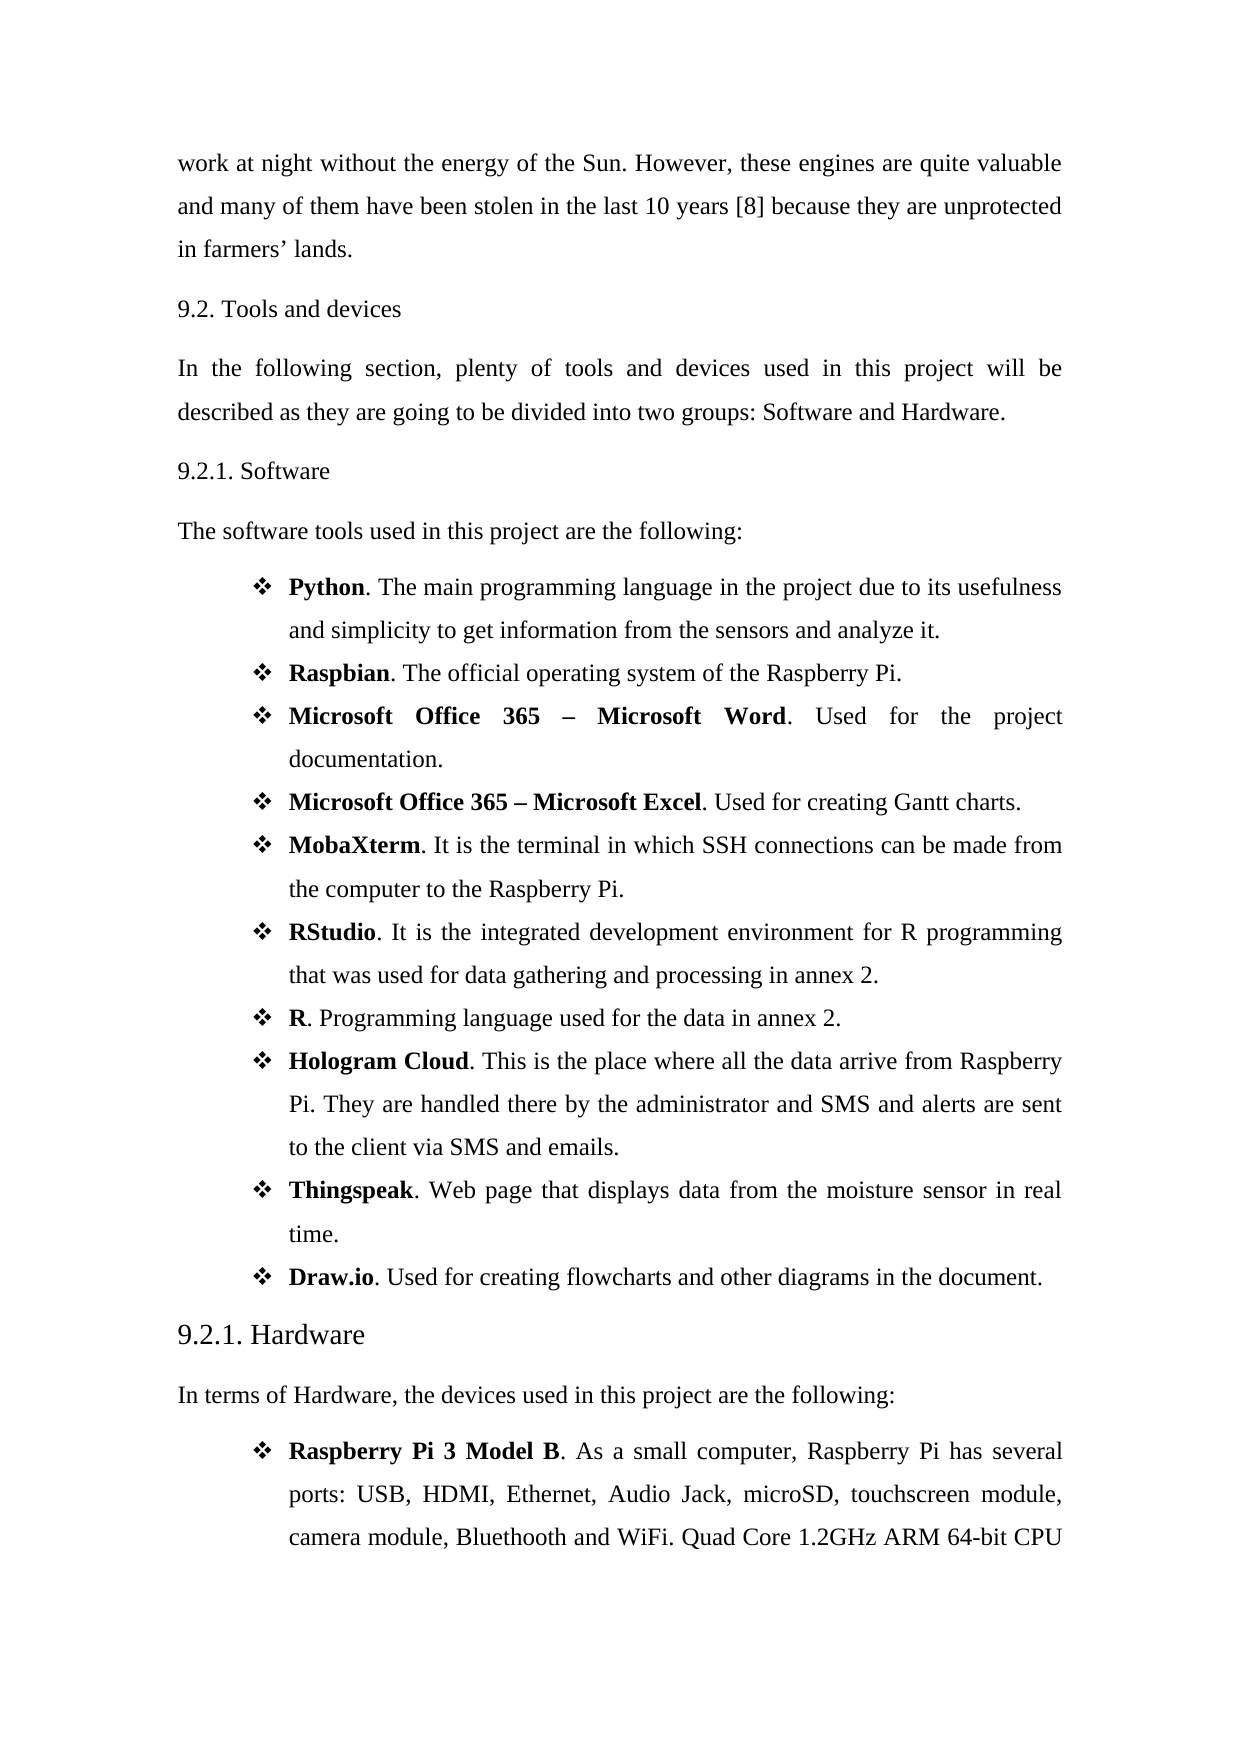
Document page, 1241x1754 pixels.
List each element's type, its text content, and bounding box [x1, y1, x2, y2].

list Raspbian. The official operating system of the Raspberry Pi. [251, 658, 1063, 687]
text In the following section, plenty of tools and devices used in this project will be described as they are going to be divided into two groups: Software and Hardware. [177, 353, 1063, 425]
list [251, 1436, 1063, 1551]
list Python. The main programming language in the project due to its usefulness and simplicity to get information from the sensors and analyze it. [251, 572, 1063, 644]
list Microsoft Office 365 – Microsoft Excel. Used for creating Gantt charts. [251, 787, 1063, 816]
text The software tools used in this project are the following: [177, 516, 1063, 545]
list Hologram Cloud. This is the place where all the data arrive from Raspberry Pi. They are handled there by the administrator and SMS and alerts are sent to the client via SMS and emails. [251, 1046, 1063, 1161]
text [177, 148, 1063, 263]
list MobaXterm. It is the terminal in which SSH connections can be made from the computer to the Raspberry Pi. [251, 831, 1063, 902]
list Thingspeak. Web page that displays data from the moisture sensor in real time. [251, 1176, 1063, 1247]
text In terms of Hardware, the devices used in this project are the following: [177, 1380, 1063, 1409]
list R. Programming language used for the data in annex 2. [251, 1003, 1063, 1032]
text 9.2. Tools and devices [177, 294, 1063, 322]
list Draw.io. Used for creating flowcharts and other diagrams in the document. [251, 1262, 1063, 1291]
text 9.2.1. Software [177, 456, 1063, 485]
text 9.2.1. Hardware [177, 1317, 1063, 1351]
list RStudio. It is the integrated development environment for R programming that was used for data gathering and processing in annex 2. [251, 917, 1063, 989]
list Microsoft Office 365 – Microsoft Word. Used for the project documentation. [251, 701, 1063, 773]
